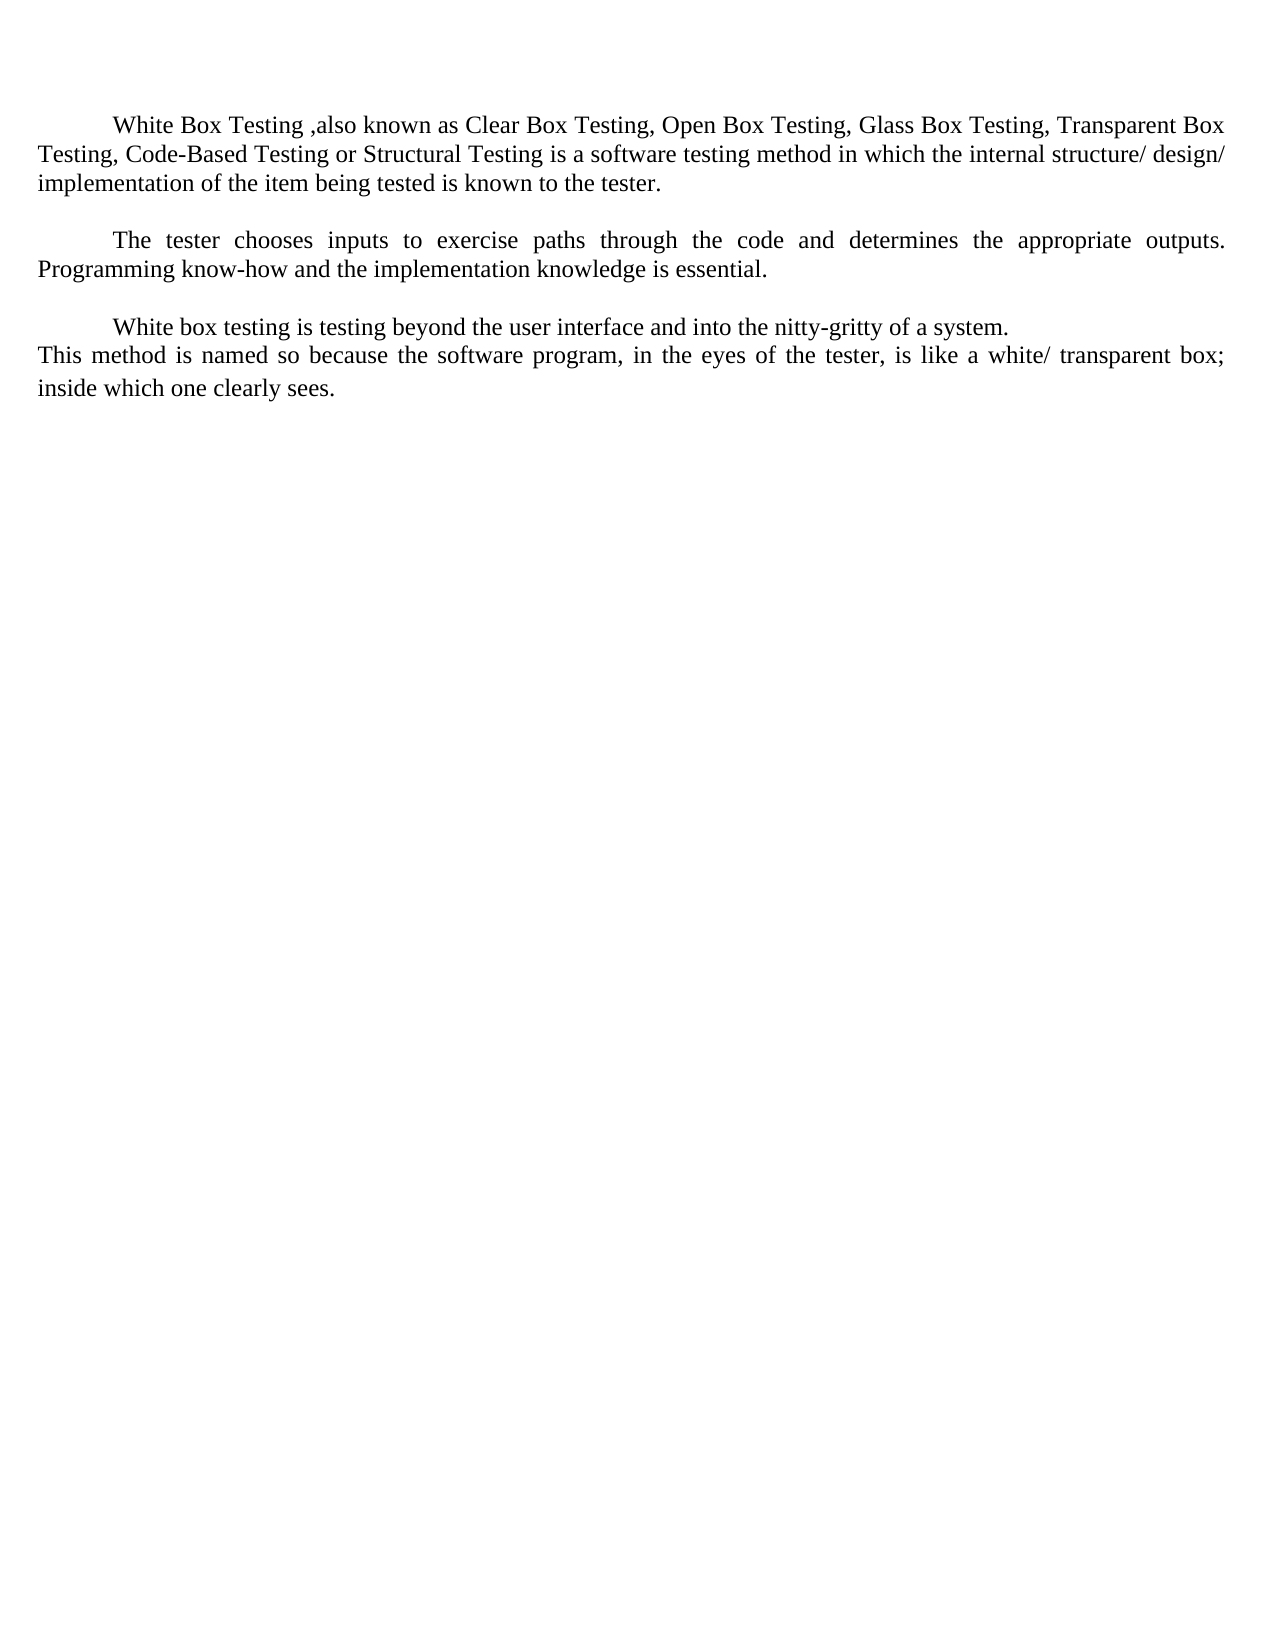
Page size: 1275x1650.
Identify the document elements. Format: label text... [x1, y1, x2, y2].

text White Box Testing ,also known as Clear Box Testing, Open Box Testing, Glass Box Testing, Transparent Box Testing, Code-Based Testing or Structural Testing is a software testing method in which the internal structure/ design/ implementation of the item being tested is known to the tester. [37, 110, 1227, 197]
text The tester chooses inputs to exercise paths through the code and determines the appropriate outputs. Programming know-how and the implementation knowledge is essential. [37, 225, 1227, 283]
text This method is named so because the software program, in the eyes of the tester, is like a white/ transparent box; inside which one clearly sees. [37, 340, 1227, 402]
text White box testing is testing beyond the user interface and into the nitty-gritty of a system. [37, 312, 1227, 340]
